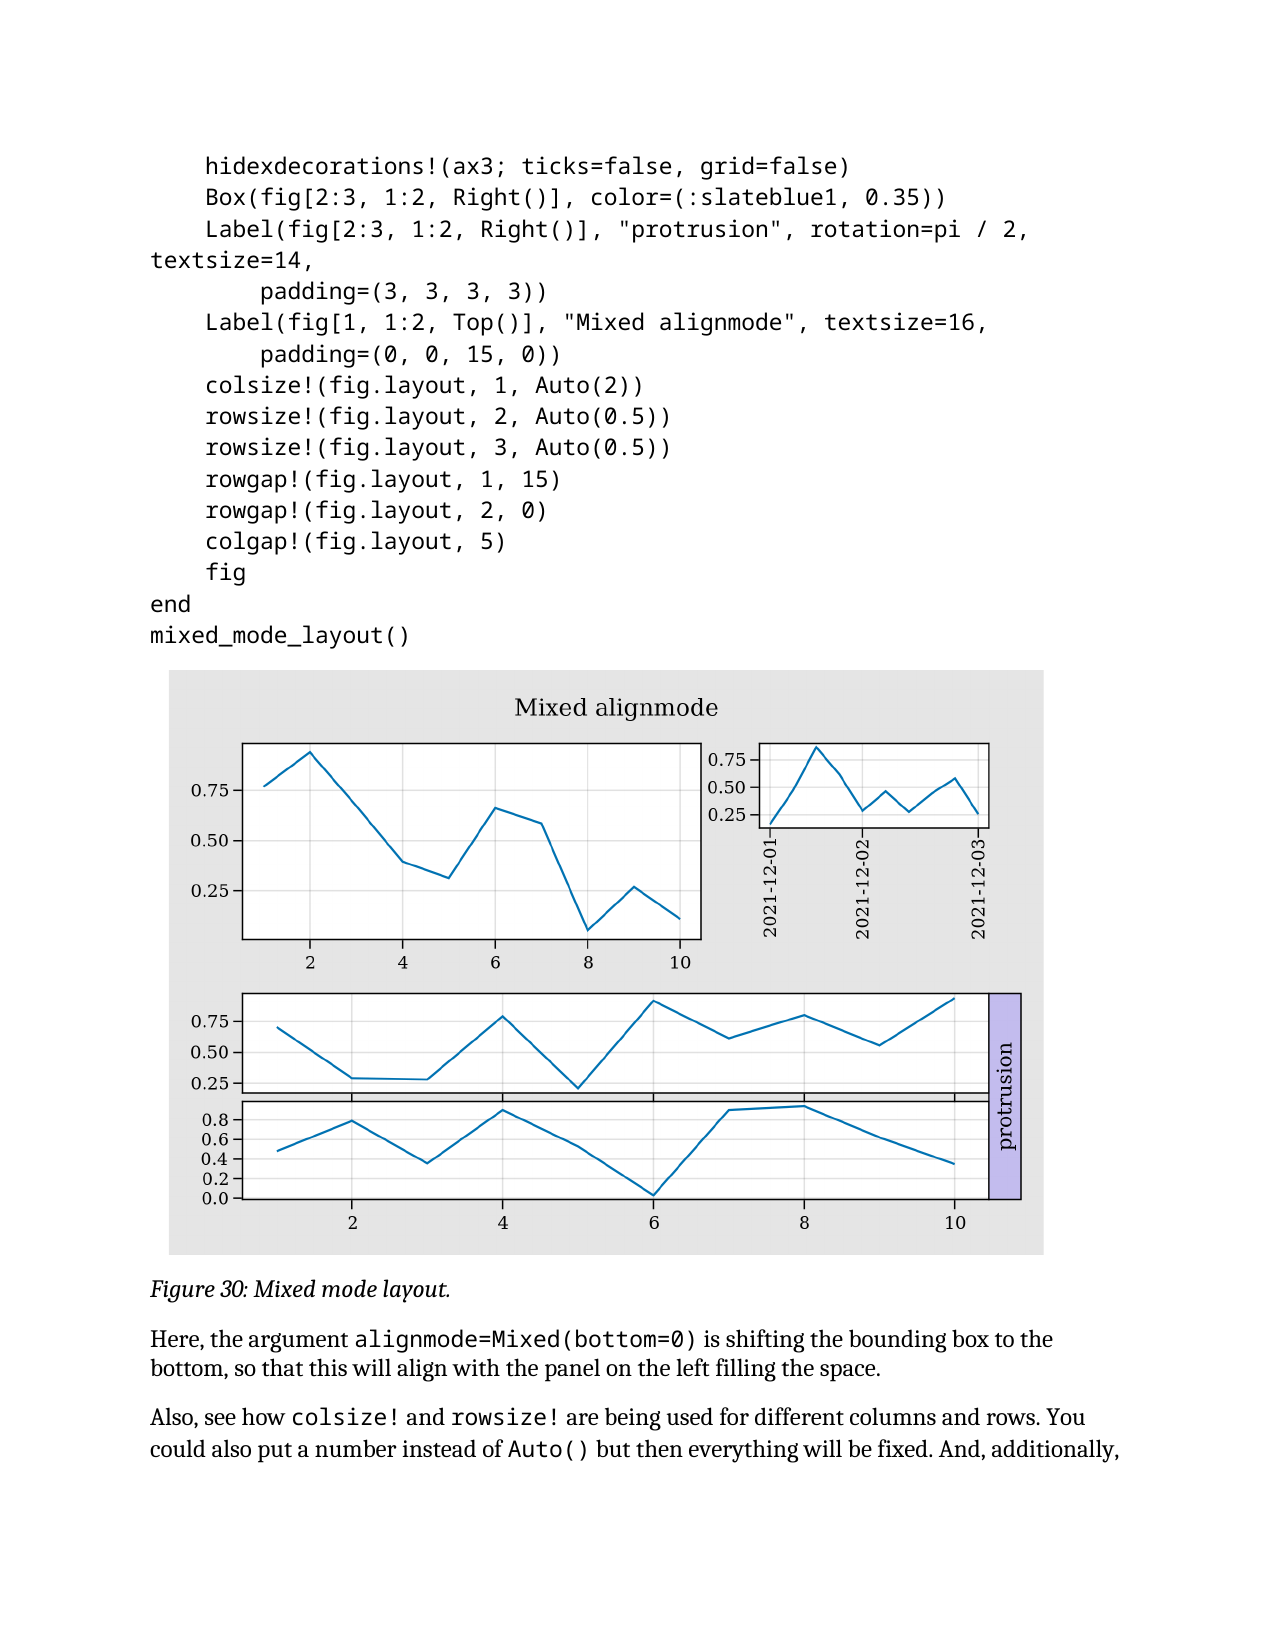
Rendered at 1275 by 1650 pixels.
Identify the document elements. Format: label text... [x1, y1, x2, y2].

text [150, 1401, 1125, 1464]
picture [168, 670, 1044, 1255]
text Figure 30: Mixed mode layout. [150, 1275, 1125, 1304]
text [150, 150, 1125, 650]
text Here, the argument alignmode=Mixed(bottom=0) is shifting the bounding box to the bottom, so that this will align with the panel on the left filling the space. [150, 1322, 1125, 1382]
